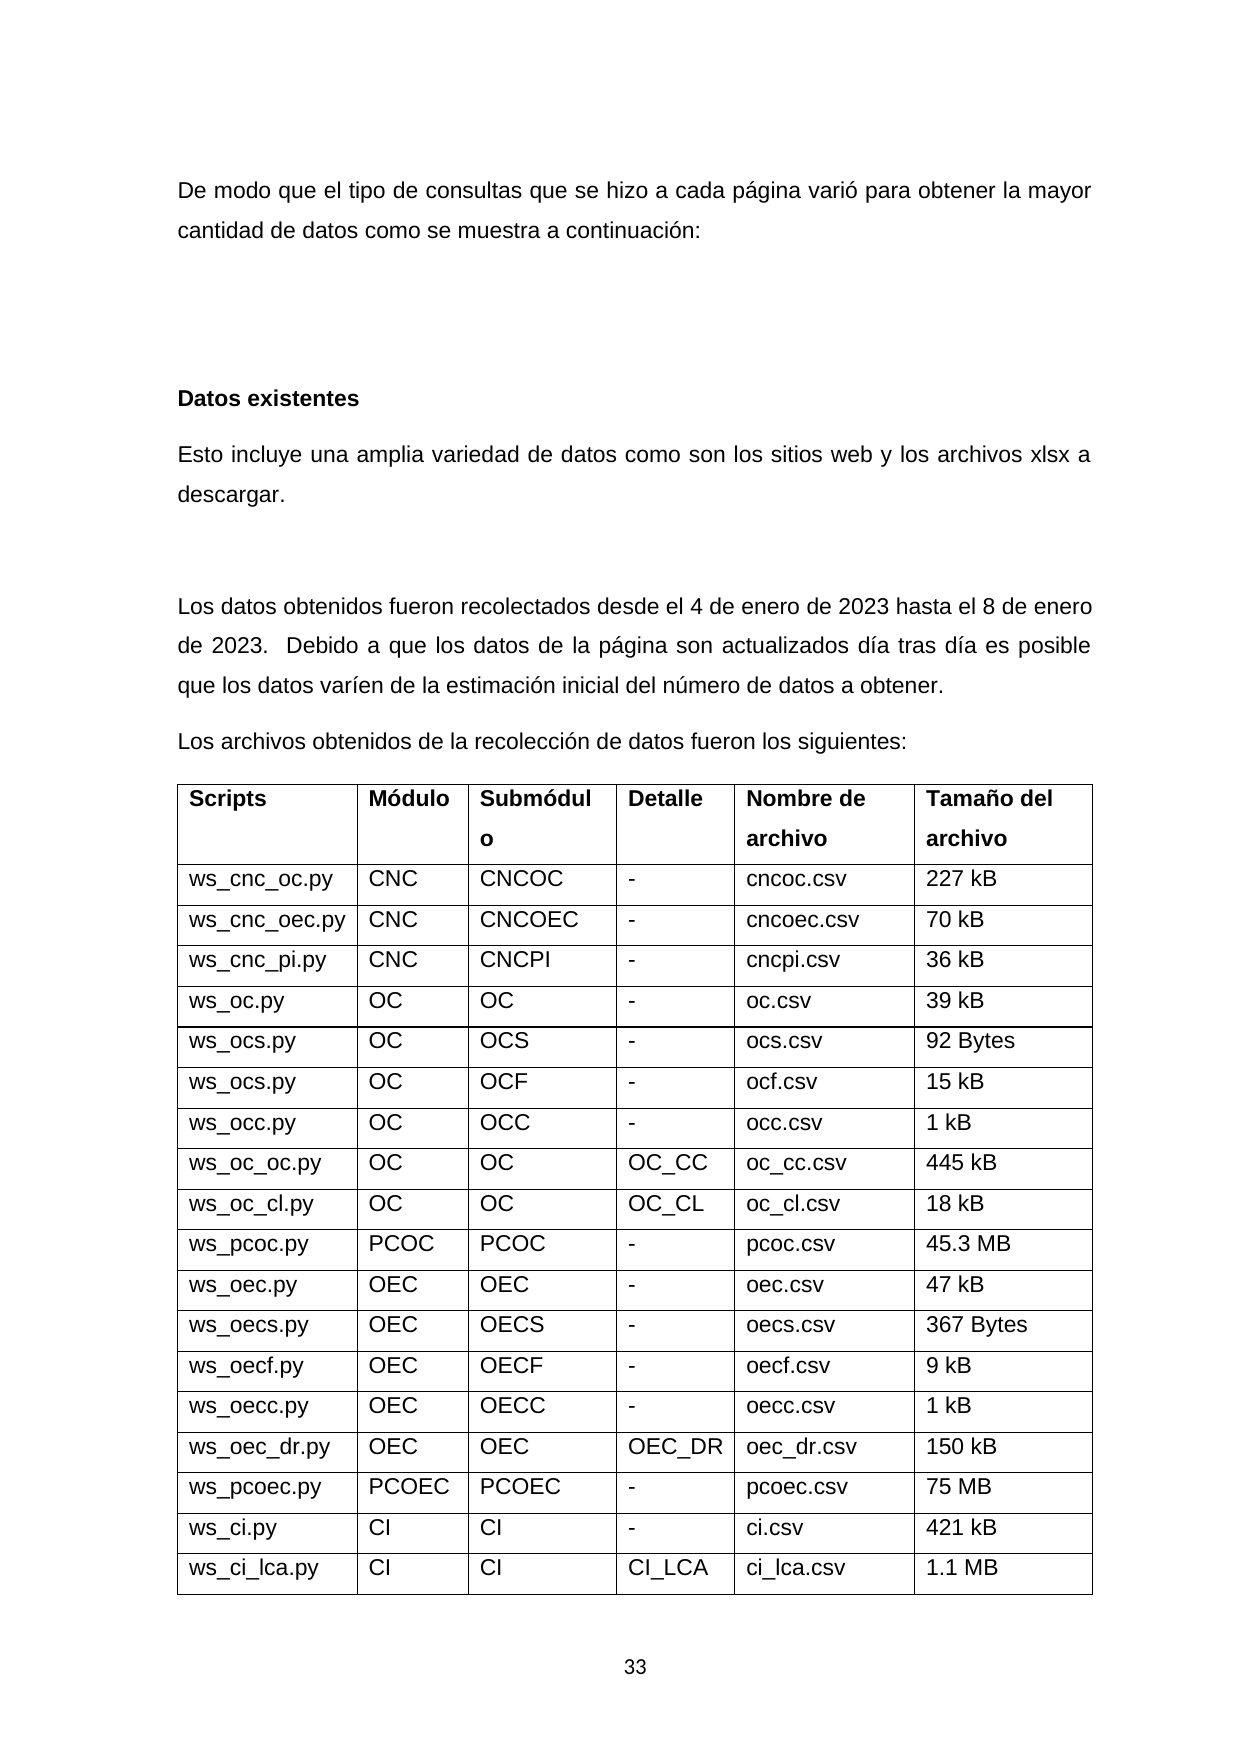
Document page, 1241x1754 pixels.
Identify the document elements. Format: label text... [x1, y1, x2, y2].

table_cell 445 kB [915, 1149, 1092, 1188]
table_cell 9 kB [915, 1352, 1092, 1391]
text De modo que el tipo de consultas que se hizo a cada página varió para obtener la mayor cantidad de datos como se muestra a continuación: [177, 177, 1092, 243]
text Los datos obtenidos fueron recolectados desde el 4 de enero de 2023 hasta el 8 de enero de 2023. Debido a que los datos de la página son actualizados día tras día es posible que los datos varíen de la estimación inicial del número de datos a obtener. [177, 593, 1092, 698]
table_cell pcoc.csv [735, 1230, 914, 1269]
table_cell ocs.csv [735, 1028, 914, 1067]
table_cell OEC [469, 1271, 616, 1310]
table_cell OECS [469, 1311, 616, 1351]
table_cell OC [358, 1109, 468, 1148]
table_cell 36 kB [915, 946, 1092, 986]
table_cell - [617, 1068, 734, 1107]
table_cell OC [469, 1149, 616, 1188]
table_cell OEC_DR [617, 1433, 734, 1472]
table_cell 15 kB [915, 1068, 1092, 1107]
table_cell - [617, 1514, 734, 1553]
table_cell ws_oc_cl.py [178, 1190, 357, 1229]
table_cell CI [358, 1514, 468, 1553]
table_cell CI_LCA [617, 1554, 734, 1594]
table_cell - [617, 946, 734, 986]
table_cell - [617, 987, 734, 1026]
table_cell OEC [469, 1433, 616, 1472]
table_cell ws_oec_dr.py [178, 1433, 357, 1472]
table_cell oecc.csv [735, 1392, 914, 1432]
table_cell 18 kB [915, 1190, 1092, 1229]
table_cell CNCOEC [469, 906, 616, 945]
table_cell - [617, 1473, 734, 1513]
table_cell - [617, 865, 734, 905]
table_cell OCF [469, 1068, 616, 1107]
table_cell 1.1 MB [915, 1554, 1092, 1594]
table_cell cncoec.csv [735, 906, 914, 945]
table_cell OEC [358, 1271, 468, 1310]
table_cell OEC [358, 1311, 468, 1351]
table_cell oc_cc.csv [735, 1149, 914, 1188]
table_header Tamaño del archivo [915, 785, 1092, 864]
table_cell ci_lca.csv [735, 1554, 914, 1594]
table_header Detalle [617, 785, 734, 864]
table_cell ws_oecs.py [178, 1311, 357, 1351]
table_cell oecf.csv [735, 1352, 914, 1391]
table_cell pcoec.csv [735, 1473, 914, 1513]
table_cell OECF [469, 1352, 616, 1391]
table_cell CNC [358, 946, 468, 986]
table_cell OCS [469, 1028, 616, 1067]
table_cell cncpi.csv [735, 946, 914, 986]
table_cell ws_oecc.py [178, 1392, 357, 1432]
text Los archivos obtenidos de la recolección de datos fueron los siguientes: [177, 728, 1092, 754]
table_cell OCC [469, 1109, 616, 1148]
table_cell PCOEC [358, 1473, 468, 1513]
table_cell ws_pcoec.py [178, 1473, 357, 1513]
table_cell - [617, 1109, 734, 1148]
table_cell OC [469, 987, 616, 1026]
table_cell 45.3 MB [915, 1230, 1092, 1269]
table_cell - [617, 1271, 734, 1310]
table_cell CI [358, 1554, 468, 1594]
table_cell ws_oec.py [178, 1271, 357, 1310]
table_cell OC [358, 1068, 468, 1107]
table_cell oecs.csv [735, 1311, 914, 1351]
table_cell cncoc.csv [735, 865, 914, 905]
text Datos existentes [177, 385, 1092, 411]
table_cell OEC [358, 1433, 468, 1472]
text Esto incluye una amplia variedad de datos como son los sitios web y los archivos xlsx a descargar. [177, 441, 1092, 507]
table_cell 70 kB [915, 906, 1092, 945]
table_header Módulo [358, 785, 468, 864]
table_cell ws_ocs.py [178, 1028, 357, 1067]
table_cell - [617, 1352, 734, 1391]
table_cell OC [358, 1149, 468, 1188]
table_cell 92 Bytes [915, 1028, 1092, 1067]
table_cell oc_cl.csv [735, 1190, 914, 1229]
table_cell CNCOC [469, 865, 616, 905]
table_header Submódulo [469, 785, 616, 864]
table_cell OC [358, 1190, 468, 1229]
table_cell ws_ci_lca.py [178, 1554, 357, 1594]
table_cell 150 kB [915, 1433, 1092, 1472]
table_cell 367 Bytes [915, 1311, 1092, 1351]
table_cell OEC [358, 1392, 468, 1432]
table_header Nombre de archivo [735, 785, 914, 864]
table_cell - [617, 906, 734, 945]
table_header Scripts [178, 785, 357, 864]
table_cell OC [358, 1028, 468, 1067]
table_cell OC_CL [617, 1190, 734, 1229]
table_cell ws_oc_oc.py [178, 1149, 357, 1188]
table_cell ws_cnc_pi.py [178, 946, 357, 986]
table_cell CNCPI [469, 946, 616, 986]
table_cell OECC [469, 1392, 616, 1432]
table_cell ws_ocs.py [178, 1068, 357, 1107]
table_cell - [617, 1230, 734, 1269]
table_cell CNC [358, 906, 468, 945]
table_cell ws_cnc_oc.py [178, 865, 357, 905]
table_cell CNC [358, 865, 468, 905]
table_cell - [617, 1392, 734, 1432]
table_cell OC [469, 1190, 616, 1229]
table_cell oc.csv [735, 987, 914, 1026]
table_cell CI [469, 1514, 616, 1553]
table_cell 1 kB [915, 1109, 1092, 1148]
table_cell - [617, 1028, 734, 1067]
table_cell 421 kB [915, 1514, 1092, 1553]
table_cell 39 kB [915, 987, 1092, 1026]
table_cell ws_ci.py [178, 1514, 357, 1553]
table_cell ci.csv [735, 1514, 914, 1553]
table_cell OC [358, 987, 468, 1026]
table_cell OEC [358, 1352, 468, 1391]
table_cell 47 kB [915, 1271, 1092, 1310]
table_cell PCOEC [469, 1473, 616, 1513]
table_cell oec_dr.csv [735, 1433, 914, 1472]
table_cell ocf.csv [735, 1068, 914, 1107]
table_cell ws_oc.py [178, 987, 357, 1026]
table_cell 1 kB [915, 1392, 1092, 1432]
table_cell PCOC [469, 1230, 616, 1269]
table_cell - [617, 1311, 734, 1351]
table_cell OC_CC [617, 1149, 734, 1188]
table_cell 75 MB [915, 1473, 1092, 1513]
table_cell ws_occ.py [178, 1109, 357, 1148]
table_cell oec.csv [735, 1271, 914, 1310]
table_cell 227 kB [915, 865, 1092, 905]
table_cell ws_cnc_oec.py [178, 906, 357, 945]
table_cell ws_pcoc.py [178, 1230, 357, 1269]
table_cell occ.csv [735, 1109, 914, 1148]
table_cell PCOC [358, 1230, 468, 1269]
table_cell CI [469, 1554, 616, 1594]
table_cell ws_oecf.py [178, 1352, 357, 1391]
